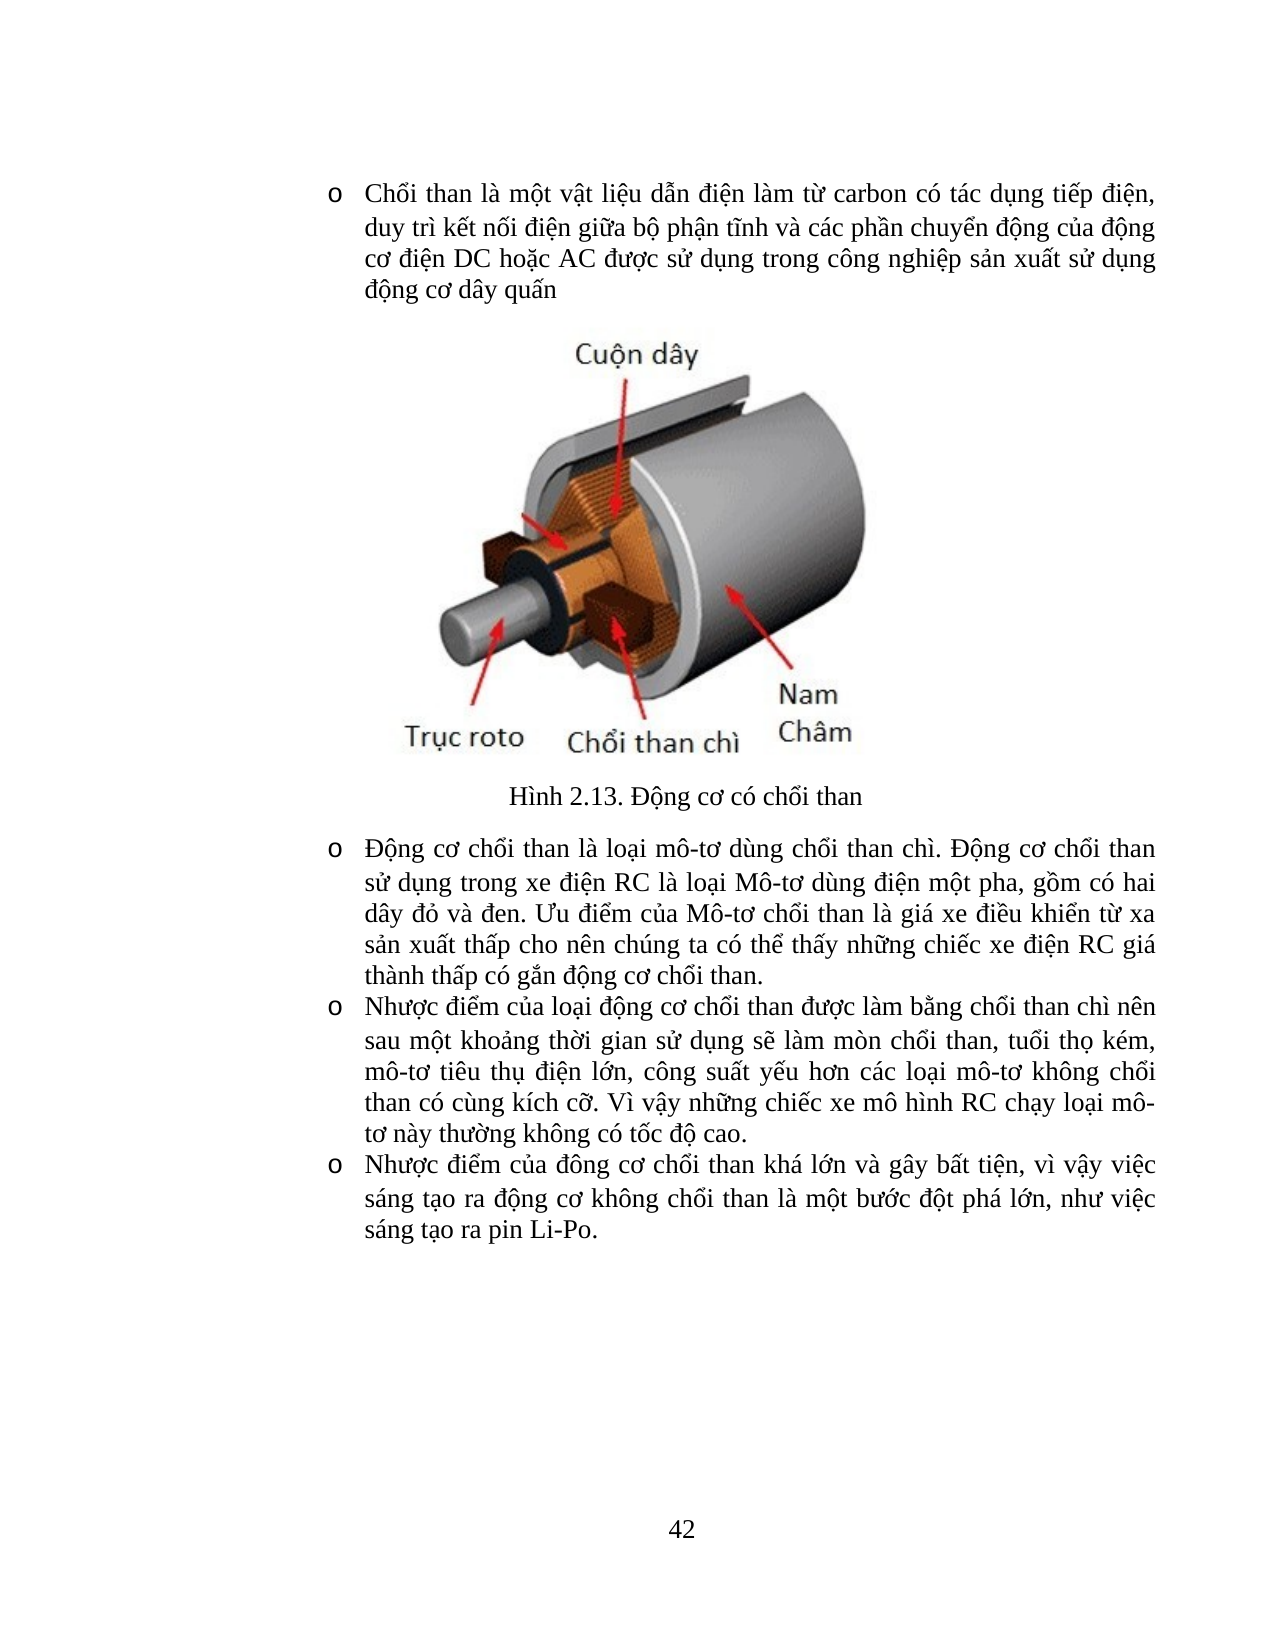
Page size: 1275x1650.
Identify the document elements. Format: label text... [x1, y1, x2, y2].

list Nhược điểm của loại động cơ chổi than được làm bằng chổi than chì nên sau một khoảng thời gian sử dụng sẽ làm mòn chổi than, tuổi thọ kém, mô-tơ tiêu thụ điện lớn, công suất yếu hơn các loại mô-tơ không chổi than có cùng kích cỡ. Vì vậy những chiếc xe mô hình RC chạy loại mô-tơ này thường không có tốc độ cao. [327, 990, 1157, 1148]
list Chổi than là một vật liệu dẫn điện làm từ carbon có tác dụng tiếp điện, duy trì kết nối điện giữa bộ phận tĩnh và các phần chuyển động của động cơ điện DC hoặc AC được sử dụng trong công nghiệp sản xuất sử dụng động cơ dây quấn [327, 177, 1157, 304]
picture [364, 304, 911, 781]
list Nhược điểm của đông cơ chổi than khá lớn và gây bất tiện, vì vậy việc sáng tạo ra động cơ không chổi than là một bước đột phá lớn, như việc sáng tạo ra pin Li-Po. [327, 1148, 1157, 1244]
list Động cơ chổi than là loại mô-tơ dùng chổi than chì. Động cơ chổi than sử dụng trong xe điện RC là loại Mô-tơ dùng điện một pha, gồm có hai dây đỏ và đen. Ưu điểm của Mô-tơ chổi than là giá xe điều khiển từ xa sản xuất thấp cho nên chúng ta có thể thấy những chiếc xe điện RC giá thành thấp có gắn động cơ chổi than. [327, 832, 1157, 990]
